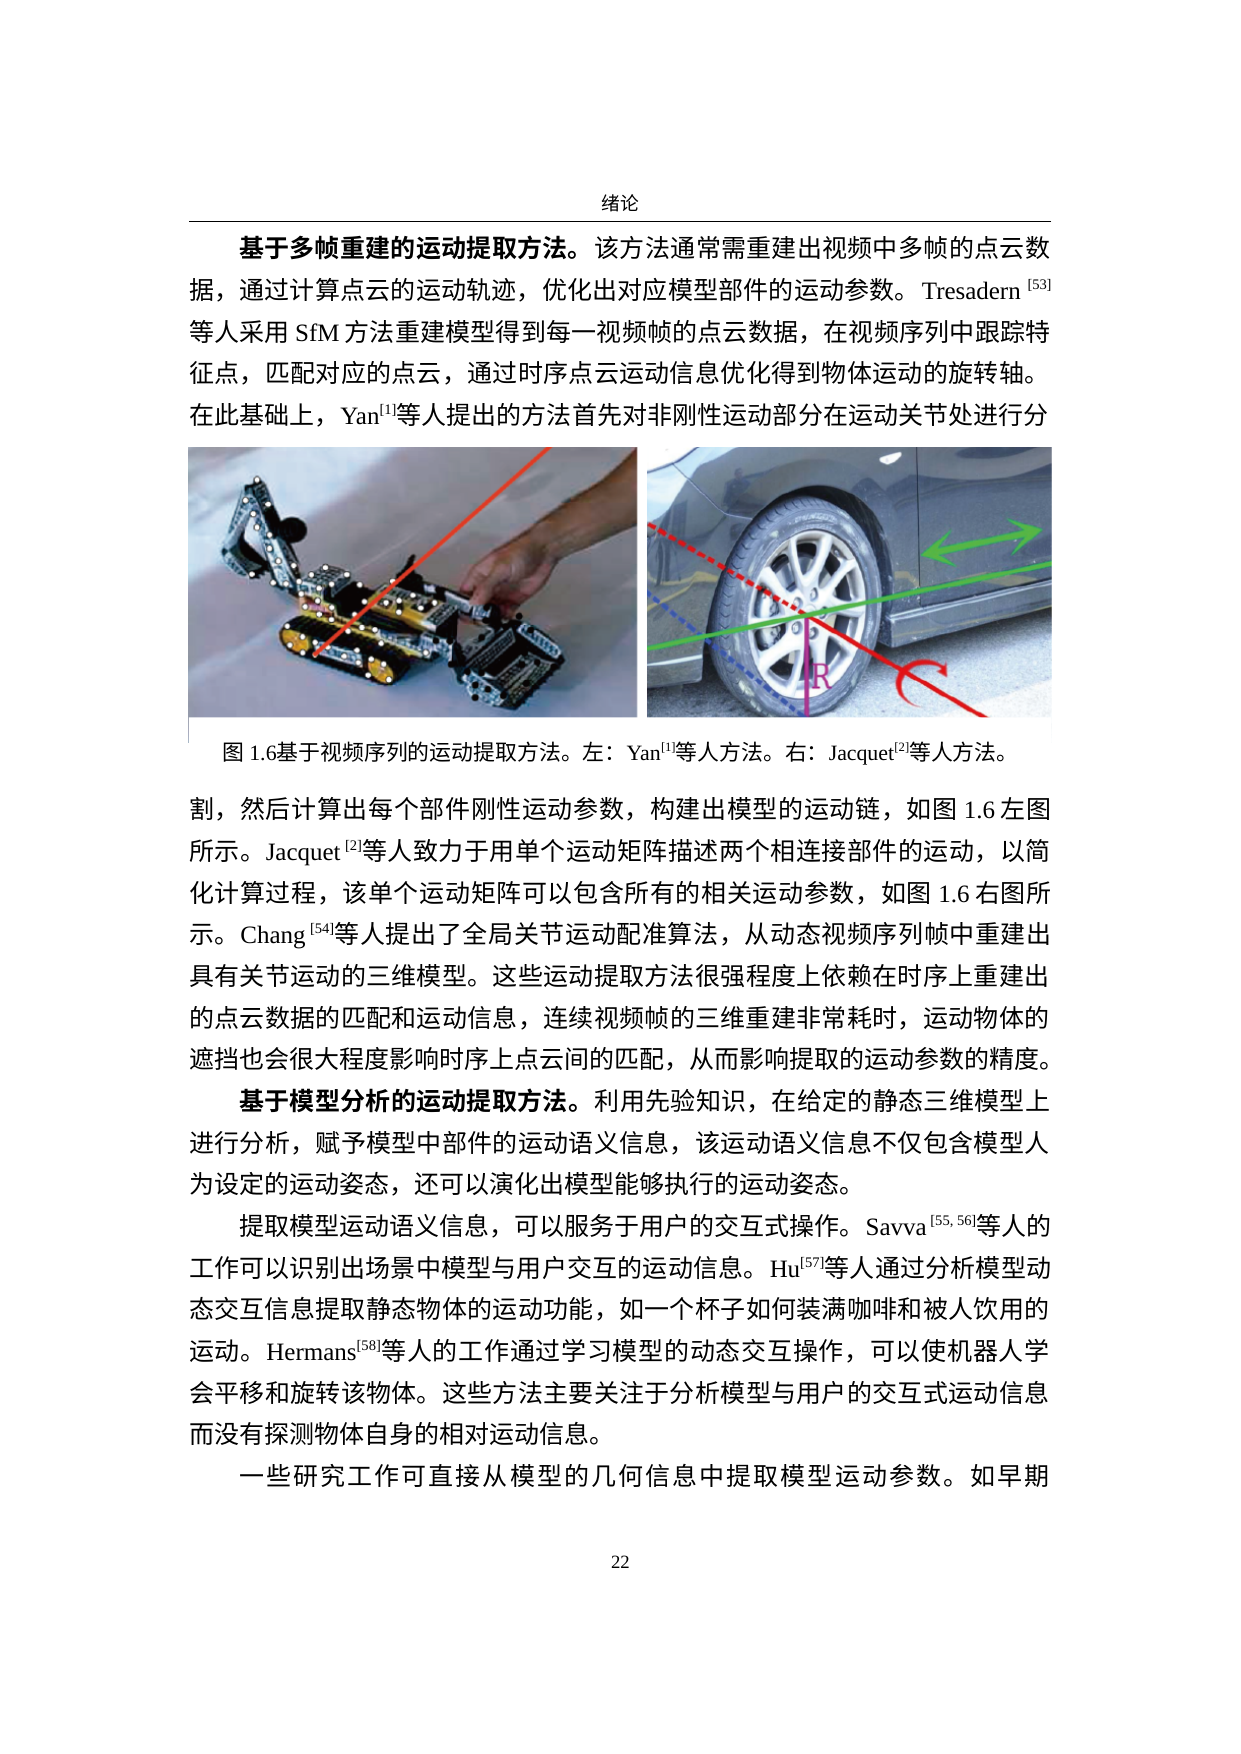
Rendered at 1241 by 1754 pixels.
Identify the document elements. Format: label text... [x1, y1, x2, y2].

text 提取模型运动语义信息，可以服务于用户的交互式操作。Savva [55, 56]等人的工作可以识别出场景中模型与用户交互的运动信息。Hu[57]等人通过分析模型动态交互信息提取静态物体的运动功能，如一个杯子如何装满咖啡和被人饮用的运动。Hermans[58]等人的工作通过学习模型的动态交互操作，可以使机器人学会平移和旋转该物体。这些方法主要关注于分析模型与用户的交互式运动信息，而没有探测物体自身的相对运动信息。 [189, 1202, 1051, 1452]
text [189, 1452, 1051, 1494]
text 基于多帧重建的运动提取方法。该方法通常需重建出视频中多帧的点云数据，通过计算点云的运动轨迹，优化出对应模型部件的运动参数。Tresadern [53]等人采用SfM方法重建模型得到每一视频帧的点云数据，在视频序列中跟踪特征点，匹配对应的点云，通过时序点云运动信息优化得到物体运动的旋转轴。在此基础上，Yan[1]等人提出的方法首先对非刚性运动部分在运动关节处进行分割，然后计算出每个部件刚性运动参数，构建出模型的运动链，如图1.6左图所示。Jacquet [2]等人致力于用单个运动矩阵描述两个相连接部件的运动，以简化计算过程，该单个运动矩阵可以包含所有的相关运动参数，如图1.6右图所示。Chang [54]等人提出了全局关节运动配准算法，从动态视频序列帧中重建出具有关节运动的三维模型。这些运动提取方法很强程度上依赖在时序上重建出的点云数据的匹配和运动信息，连续视频帧的三维重建非常耗时，运动物体的遮挡也会很大程度影响时序上点云间的匹配，从而影响提取的运动参数的精度。 [189, 786, 1051, 1077]
picture [188, 447, 1052, 717]
text 基于模型分析的运动提取方法。利用先验知识，在给定的静态三维模型上进行分析，赋予模型中部件的运动语义信息，该运动语义信息不仅包含模型人为设定的运动姿态，还可以演化出模型能够执行的运动姿态。 [189, 1077, 1051, 1202]
text 基于多帧重建的运动提取方法。该方法通常需重建出视频中多帧的点云数据，通过计算点云的运动轨迹，优化出对应模型部件的运动参数。Tresadern [53]等人采用SfM方法重建模型得到每一视频帧的点云数据，在视频序列中跟踪特征点，匹配对应的点云，通过时序点云运动信息优化得到物体运动的旋转轴。在此基础上，Yan[1]等人提出的方法首先对非刚性运动部分在运动关节处进行分割，然后计算出每个部件刚性运动参数，构建出模型的运动链，如图1.6左图所示。Jacquet [2]等人致力于用单个运动矩阵描述两个相连接部件的运动，以简化计算过程，该单个运动矩阵可以包含所有的相关运动参数，如图1.6右图所示。Chang [54]等人提出了全局关节运动配准算法，从动态视频序列帧中重建出具有关节运动的三维模型。这些运动提取方法很强程度上依赖在时序上重建出的点云数据的匹配和运动信息，连续视频帧的三维重建非常耗时，运动物体的遮挡也会很大程度影响时序上点云间的匹配，从而影响提取的运动参数的精度。 [189, 224, 1051, 447]
